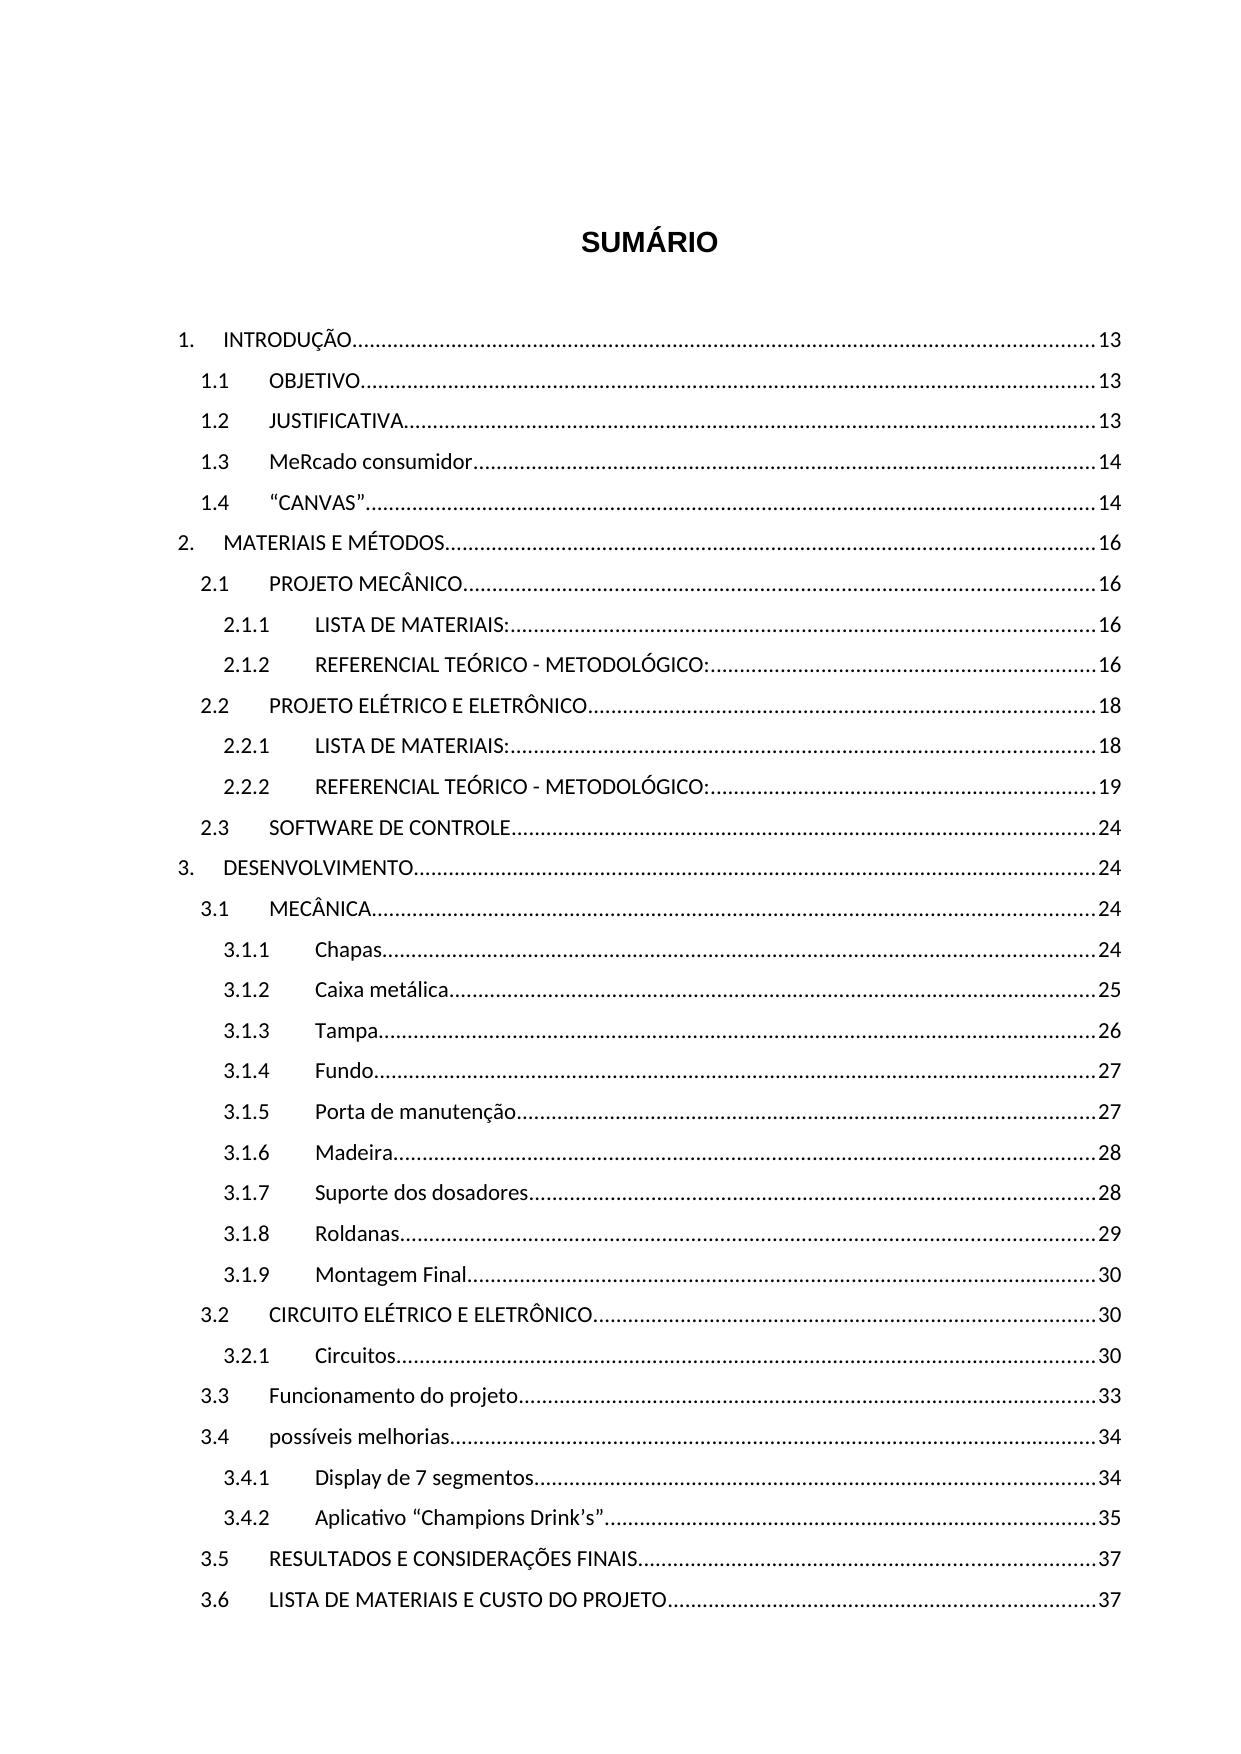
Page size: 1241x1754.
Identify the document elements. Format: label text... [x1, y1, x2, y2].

text SUMÁRIO [177, 225, 1122, 258]
